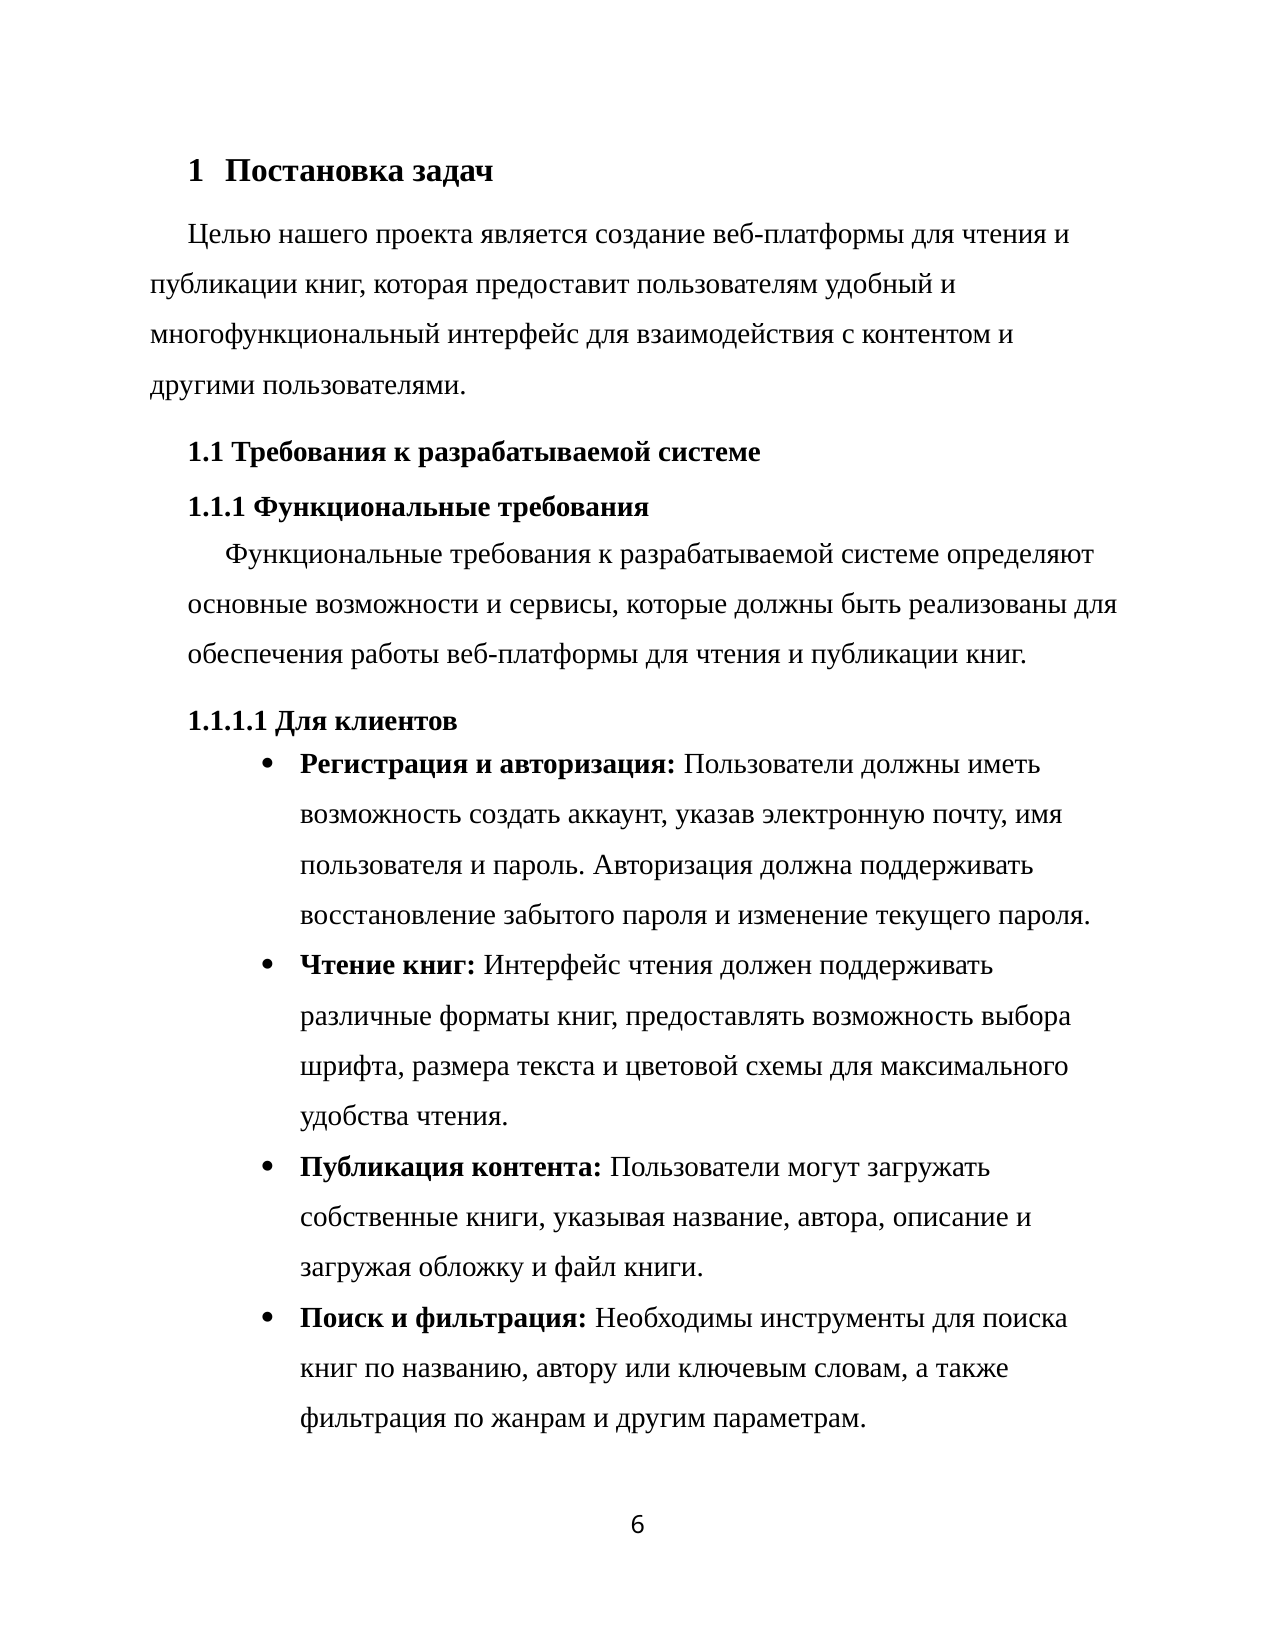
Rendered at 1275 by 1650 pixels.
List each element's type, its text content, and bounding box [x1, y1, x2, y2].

list Чтение книг: Интерфейс чтения должен поддерживать различные форматы книг, предоставлять возможность выбора шрифта, размера текста и цветовой схемы для максимального удобства чтения. [262, 947, 1125, 1132]
subtitle 1.1.1 Функциональные требования [150, 489, 1125, 522]
list Регистрация и авторизация: Пользователи должны иметь возможность создать аккаунт, указав электронную почту, имя пользователя и пароль. Авторизация должна поддерживать восстановление забытого пароля и изменение текущего пароля. [262, 746, 1125, 931]
list Поиск и фильтрация: Необходимы инструменты для поиска книг по названию, автору или ключевым словам, а также фильтрация по жанрам и другим параметрам. [262, 1300, 1125, 1434]
subtitle 1.1.1.1 Для клиентов [150, 703, 1125, 737]
subtitle Постановка задач [187, 150, 1125, 188]
text Целью нашего проекта является создание веб-платформы для чтения и публикации книг, которая предоставит пользователям удобный и многофункциональный интерфейс для взаимодействия с контентом и другими пользователями. [150, 216, 1125, 400]
subtitle 1.1 Требования к разрабатываемой системе [150, 434, 1125, 467]
text Функциональные требования к разрабатываемой системе определяют основные возможности и сервисы, которые должны быть реализованы для обеспечения работы веб-платформы для чтения и публикации книг. [187, 536, 1125, 670]
list Публикация контента: Пользователи могут загружать собственные книги, указывая название, автора, описание и загружая обложку и файл книги. [262, 1149, 1125, 1283]
